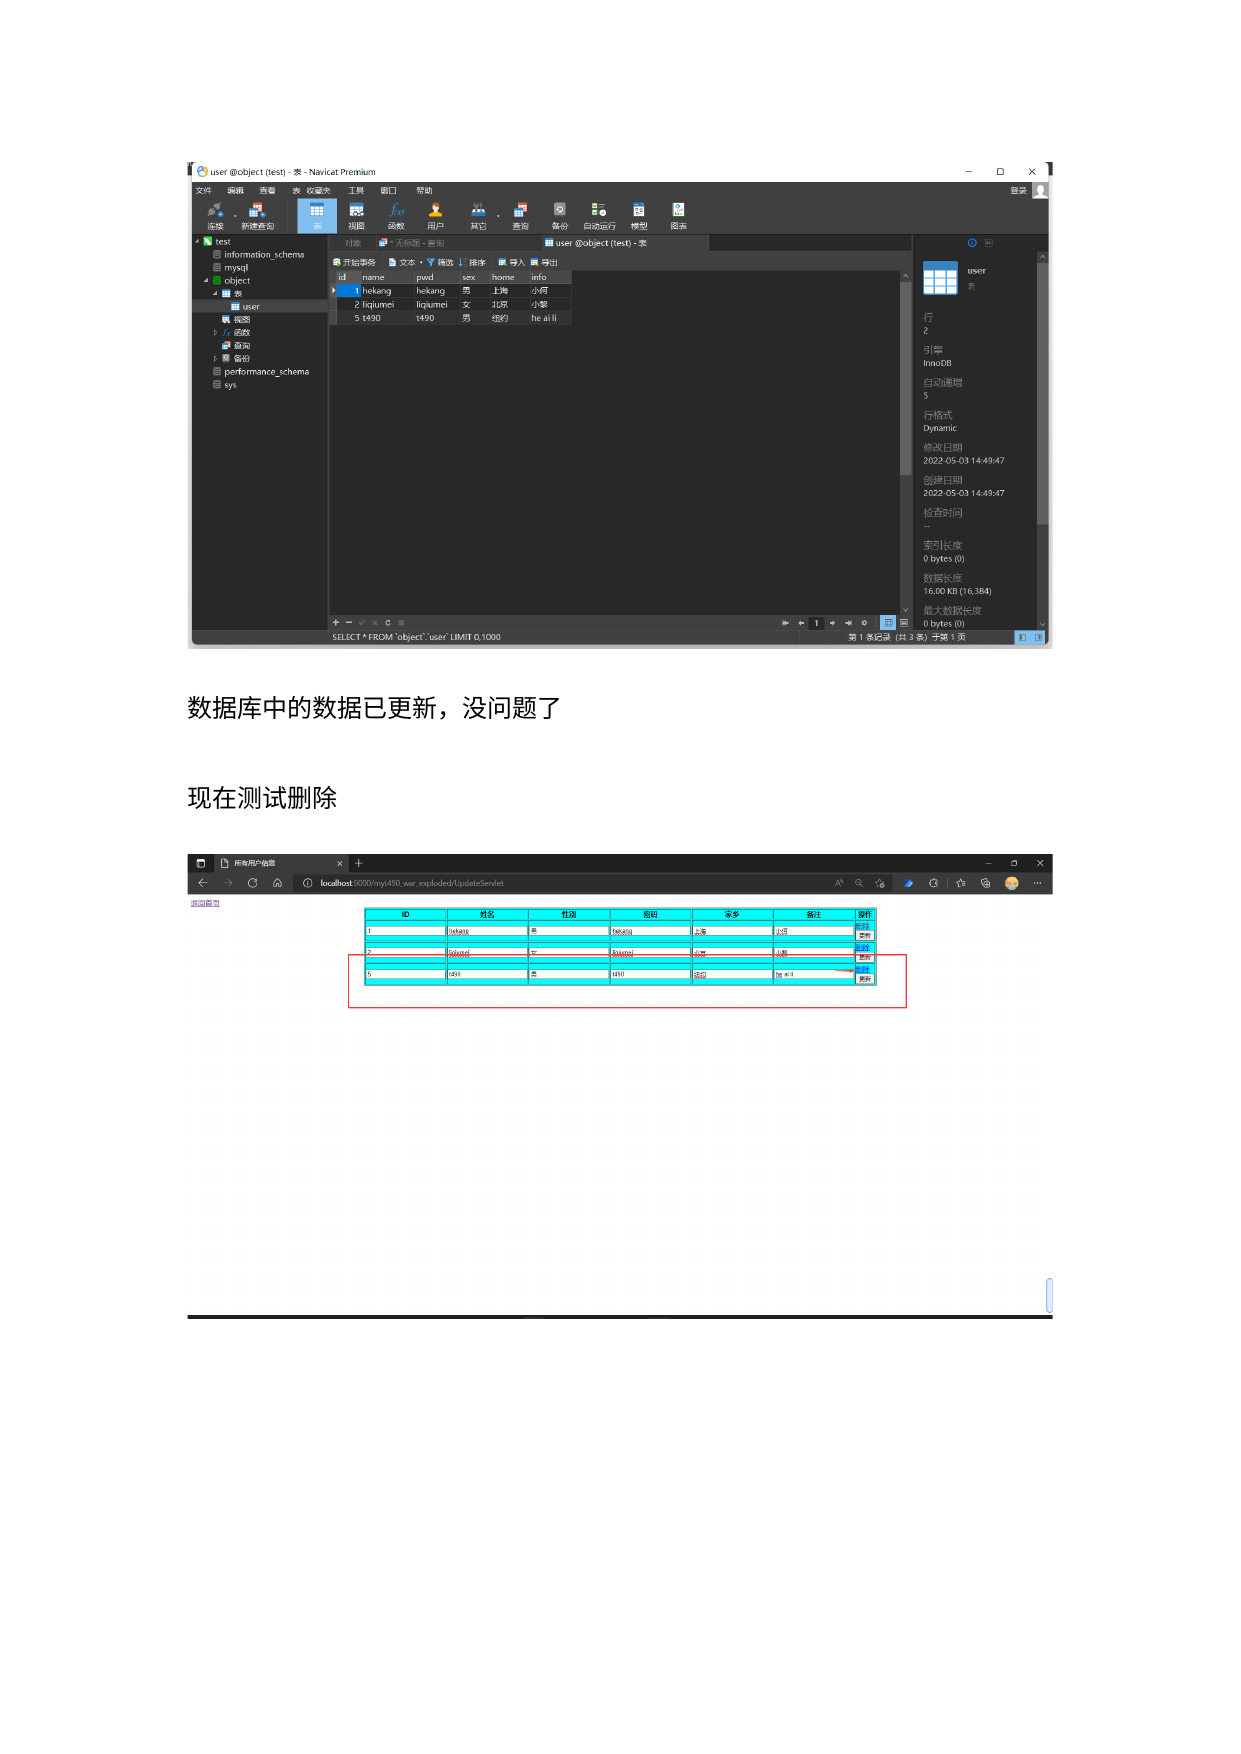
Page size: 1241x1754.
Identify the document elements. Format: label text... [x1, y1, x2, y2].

picture [187, 854, 1053, 1319]
picture [187, 162, 1053, 649]
text 数据库中的数据已更新，没问题了 [187, 674, 1053, 739]
text 现在测试删除 [187, 764, 1053, 829]
